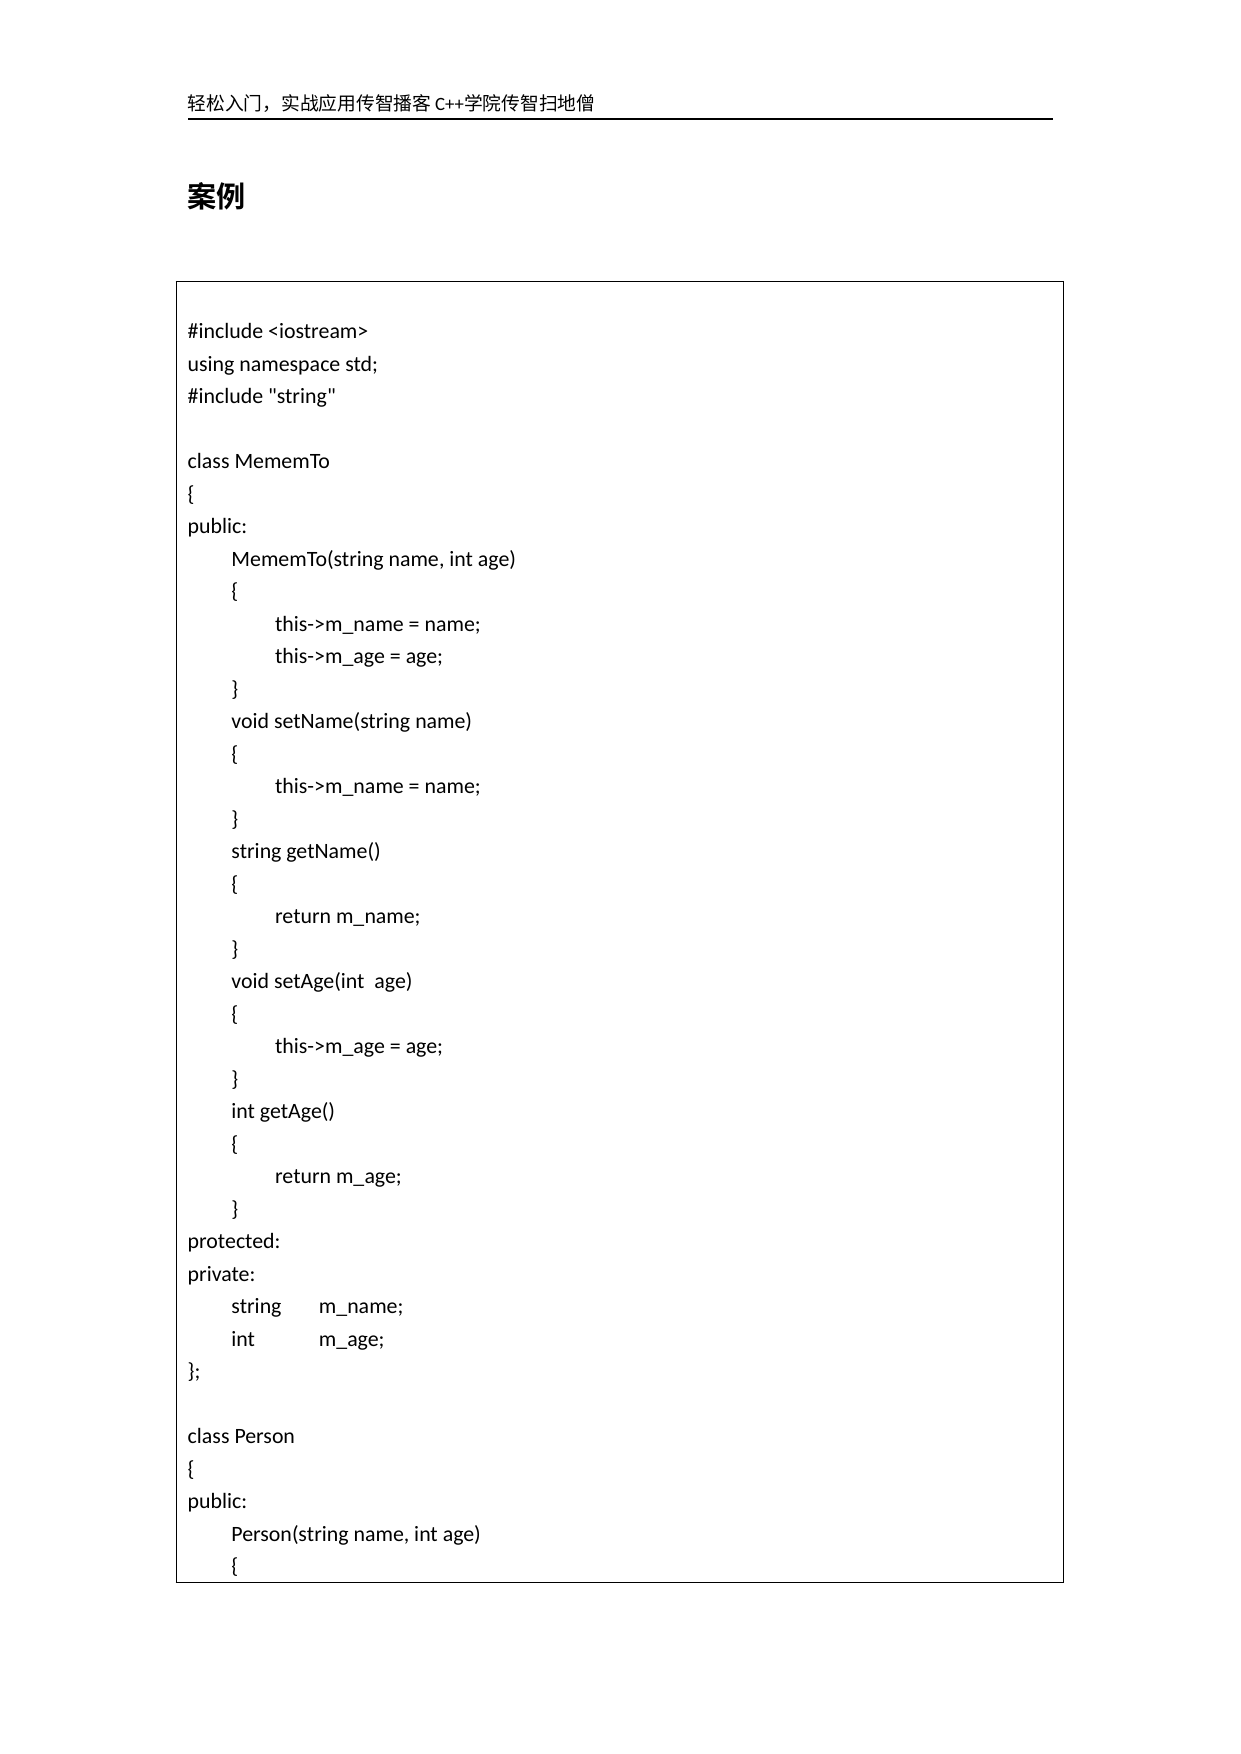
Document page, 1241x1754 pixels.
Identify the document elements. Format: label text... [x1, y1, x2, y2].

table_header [177, 282, 1063, 1582]
subtitle 案例 [187, 162, 1053, 227]
